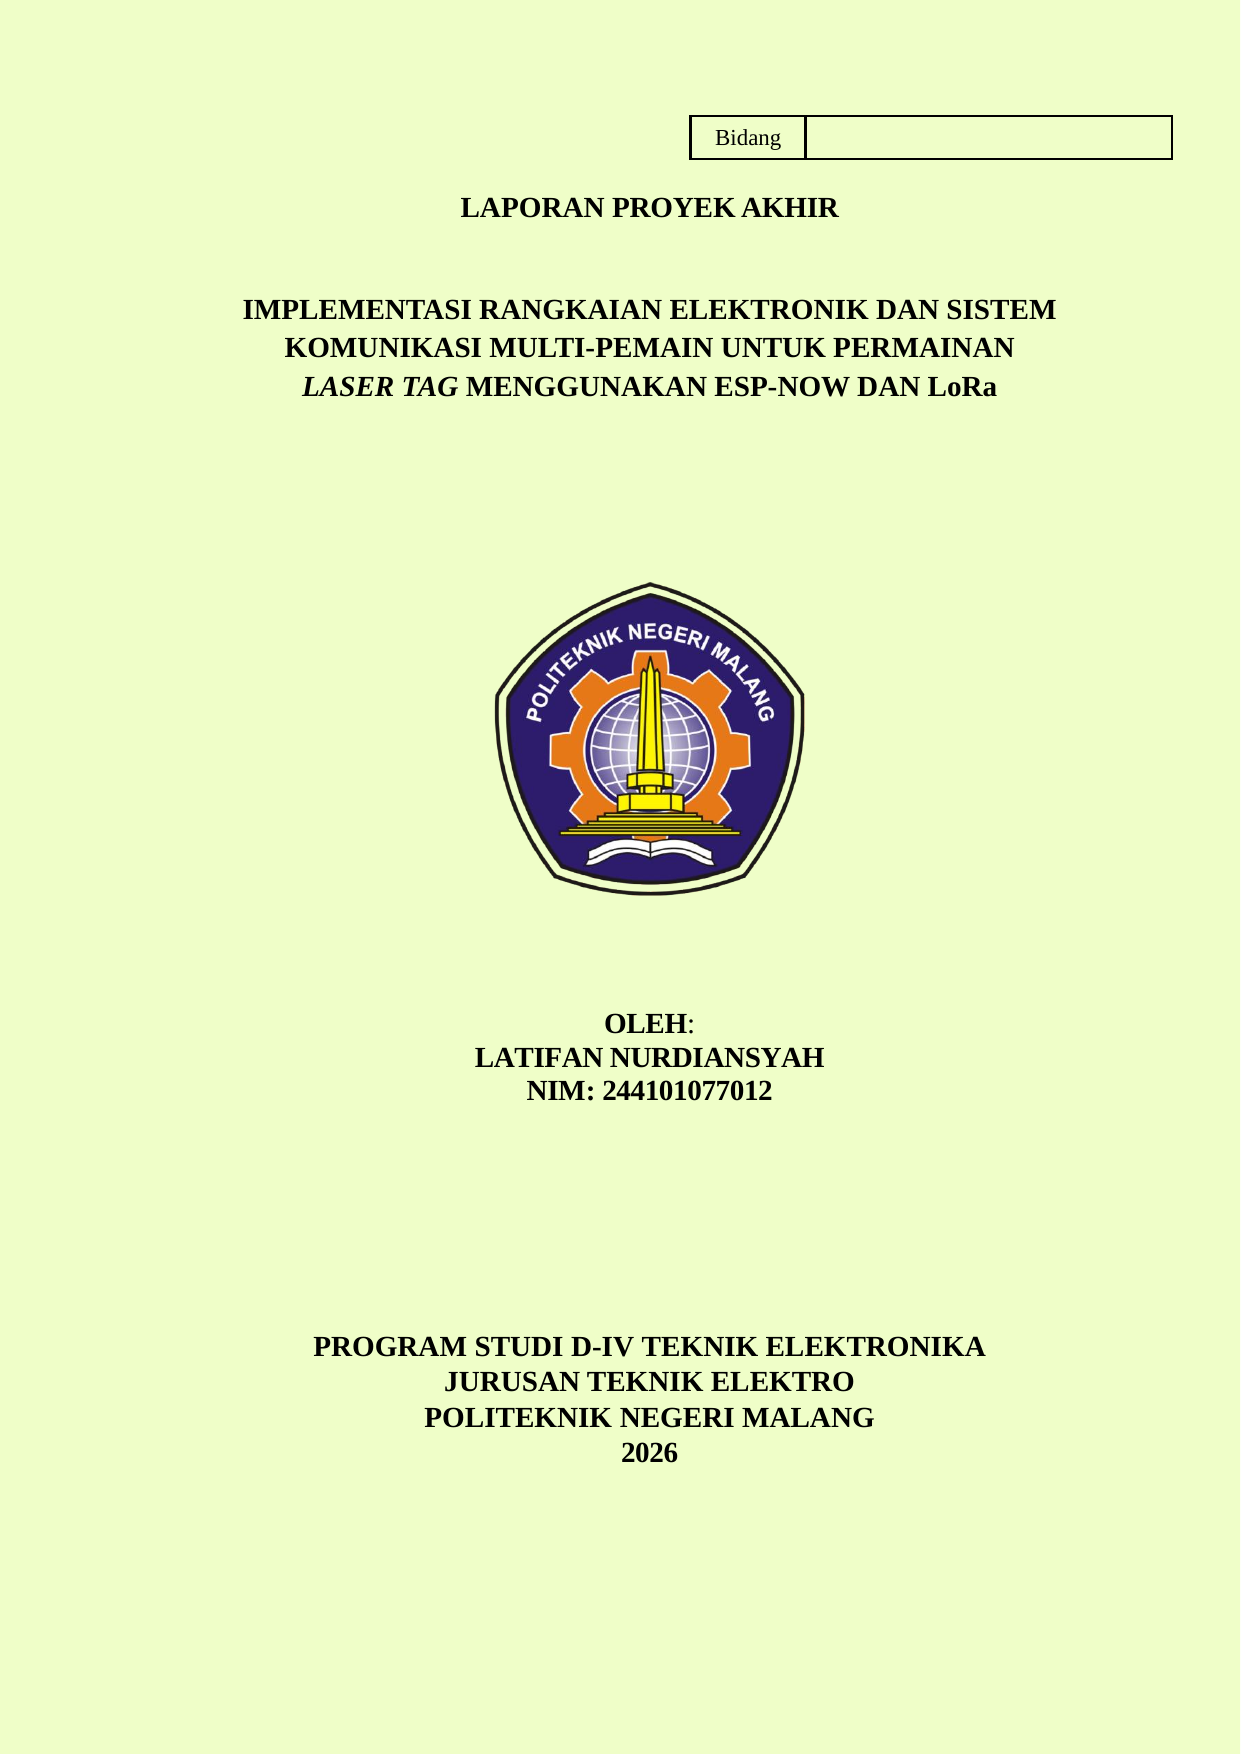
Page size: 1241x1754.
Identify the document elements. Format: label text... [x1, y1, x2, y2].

text LAPORAN PROYEK AKHIR [236, 190, 1063, 223]
picture [494, 582, 805, 896]
text NIM: 244101077012 [236, 1073, 1063, 1107]
text OLEH: [236, 1006, 1063, 1040]
text 2026 [236, 1436, 1063, 1469]
text POLITEKNIK NEGERI MALANG [236, 1400, 1063, 1434]
text LATIFAN NURDIANSYAH [236, 1040, 1063, 1073]
text IMPLEMENTASI RANGKAIAN ELEKTRONIK DAN SISTEM KOMUNIKASI MULTI-PEMAIN UNTUK PERMAINAN LASER TAG MENGGUNAKAN ESP-NOW DAN LoRa [236, 292, 1063, 402]
text PROGRAM STUDI D-IV TEKNIK ELEKTRONIKA [236, 1329, 1063, 1363]
text JURUSAN TEKNIK ELEKTRO [236, 1364, 1063, 1398]
